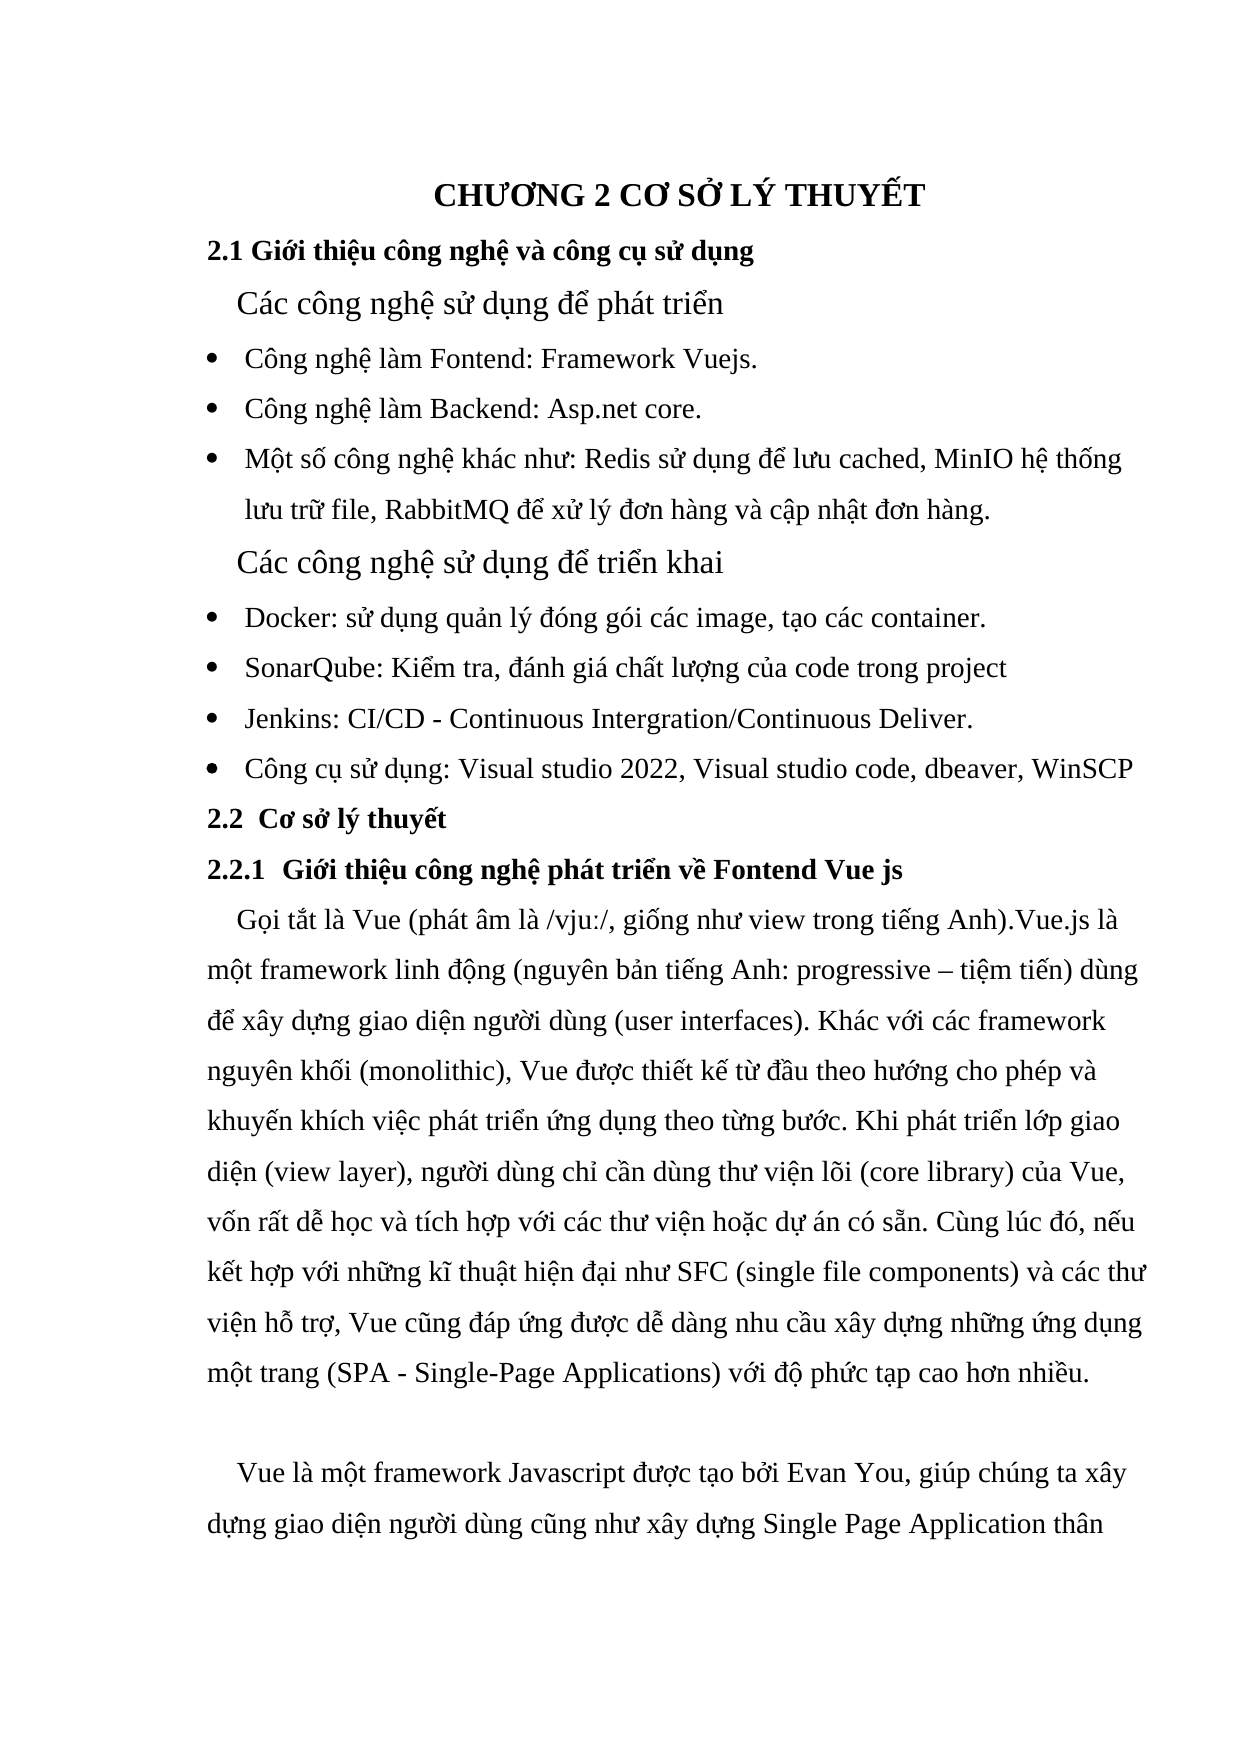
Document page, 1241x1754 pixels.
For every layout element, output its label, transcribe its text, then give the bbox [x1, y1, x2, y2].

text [207, 1456, 1152, 1539]
subtitle Giới thiệu công nghệ phát triển về Fontend Vue js [207, 852, 1152, 885]
text Gọi tắt là Vue (phát âm là /vjuː/, giống như view trong tiếng Anh).Vue.js là một framework linh động (nguyên bản tiếng Anh: progressive – tiệm tiến) dùng để xây dựng giao diện người dùng (user interfaces). Khác với các framework nguyên khối (monolithic), Vue được thiết kế từ đầu theo hướng cho phép và khuyến khích việc phát triển ứng dụng theo từng bước. Khi phát triển lớp giao diện (view layer), người dùng chỉ cần dùng thư viện lõi (core library) của Vue, vốn rất dễ học và tích hợp với các thư viện hoặc dự án có sẵn. Cùng lúc đó, nếu kết hợp với những kĩ thuật hiện đại như SFC (single file components) và các thư viện hỗ trợ, Vue cũng đáp ứng được dễ dàng nhu cầu xây dựng những ứng dụng một trang (SPA - Single-Page Applications) với độ phức tạp cao hơn nhiều. [207, 902, 1152, 1388]
subtitle Cơ sở lý thuyết [207, 802, 1152, 835]
subtitle CƠ SỞ LÝ THUYẾT [207, 176, 1152, 214]
text Các công nghệ sử dụng để phát triển [207, 283, 1152, 322]
text Các công nghệ sử dụng để triển khai [207, 542, 1152, 581]
list SonarQube: Kiểm tra, đánh giá chất lượng của code trong project [207, 650, 1152, 684]
list Công nghệ làm Backend: Asp.net core. [207, 391, 1152, 425]
list Công nghệ làm Fontend: Framework Vuejs. [207, 341, 1152, 374]
list Công cụ sử dụng: Visual studio 2022, Visual studio code, dbeaver, WinSCP [207, 751, 1152, 785]
list Jenkins: CI/CD - Continuous Intergration/Continuous Deliver. [207, 701, 1152, 734]
subtitle Giới thiệu công nghệ và công cụ sử dụng [207, 233, 1152, 267]
list Docker: sử dụng quản lý đóng gói các image, tạo các container. [207, 600, 1152, 633]
list Một số công nghệ khác như: Redis sử dụng để lưu cached, MinIO hệ thống lưu trữ file, RabbitMQ để xử lý đơn hàng và cập nhật đơn hàng. [207, 442, 1152, 526]
